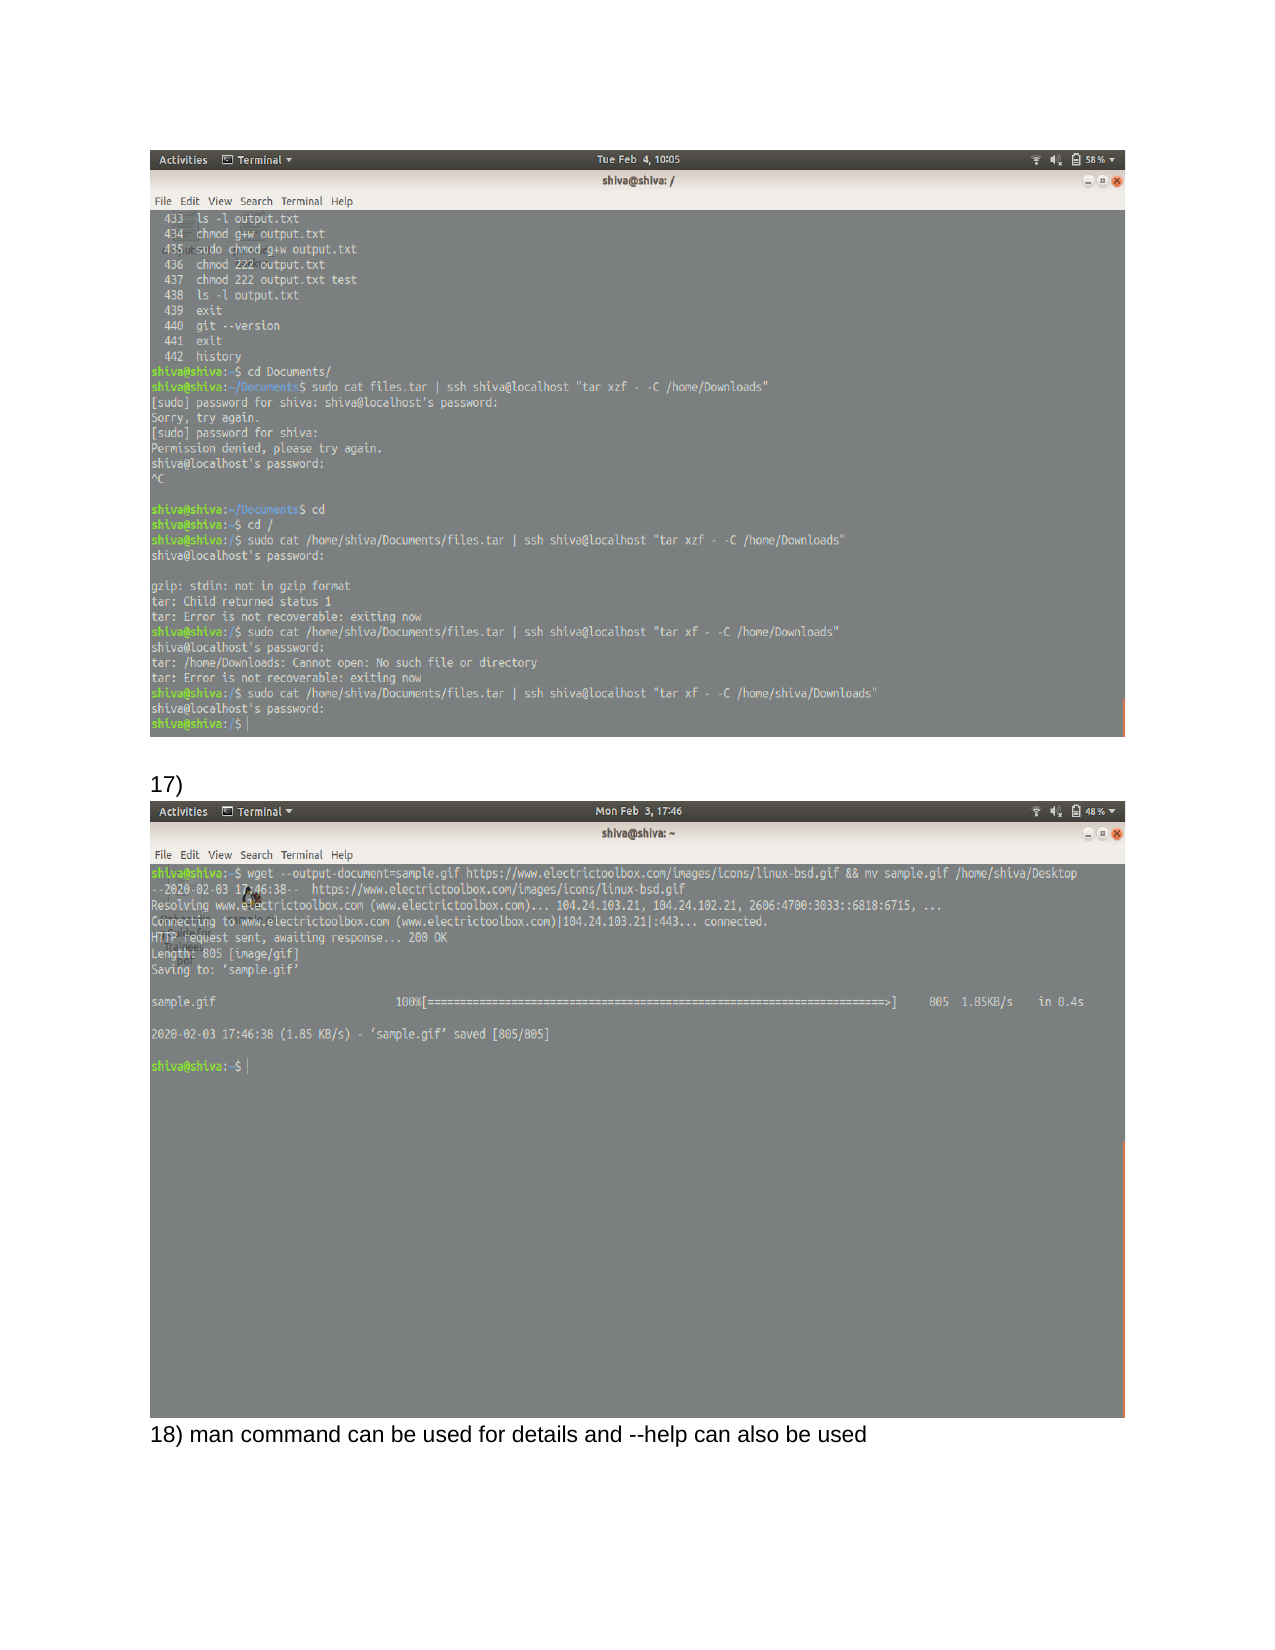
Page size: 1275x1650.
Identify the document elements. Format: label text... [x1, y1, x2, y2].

picture [150, 150, 1125, 737]
text 18) man command can be used for details and --help can also be used [150, 1421, 1125, 1448]
picture [150, 801, 1125, 1418]
text 17) [150, 771, 1125, 801]
